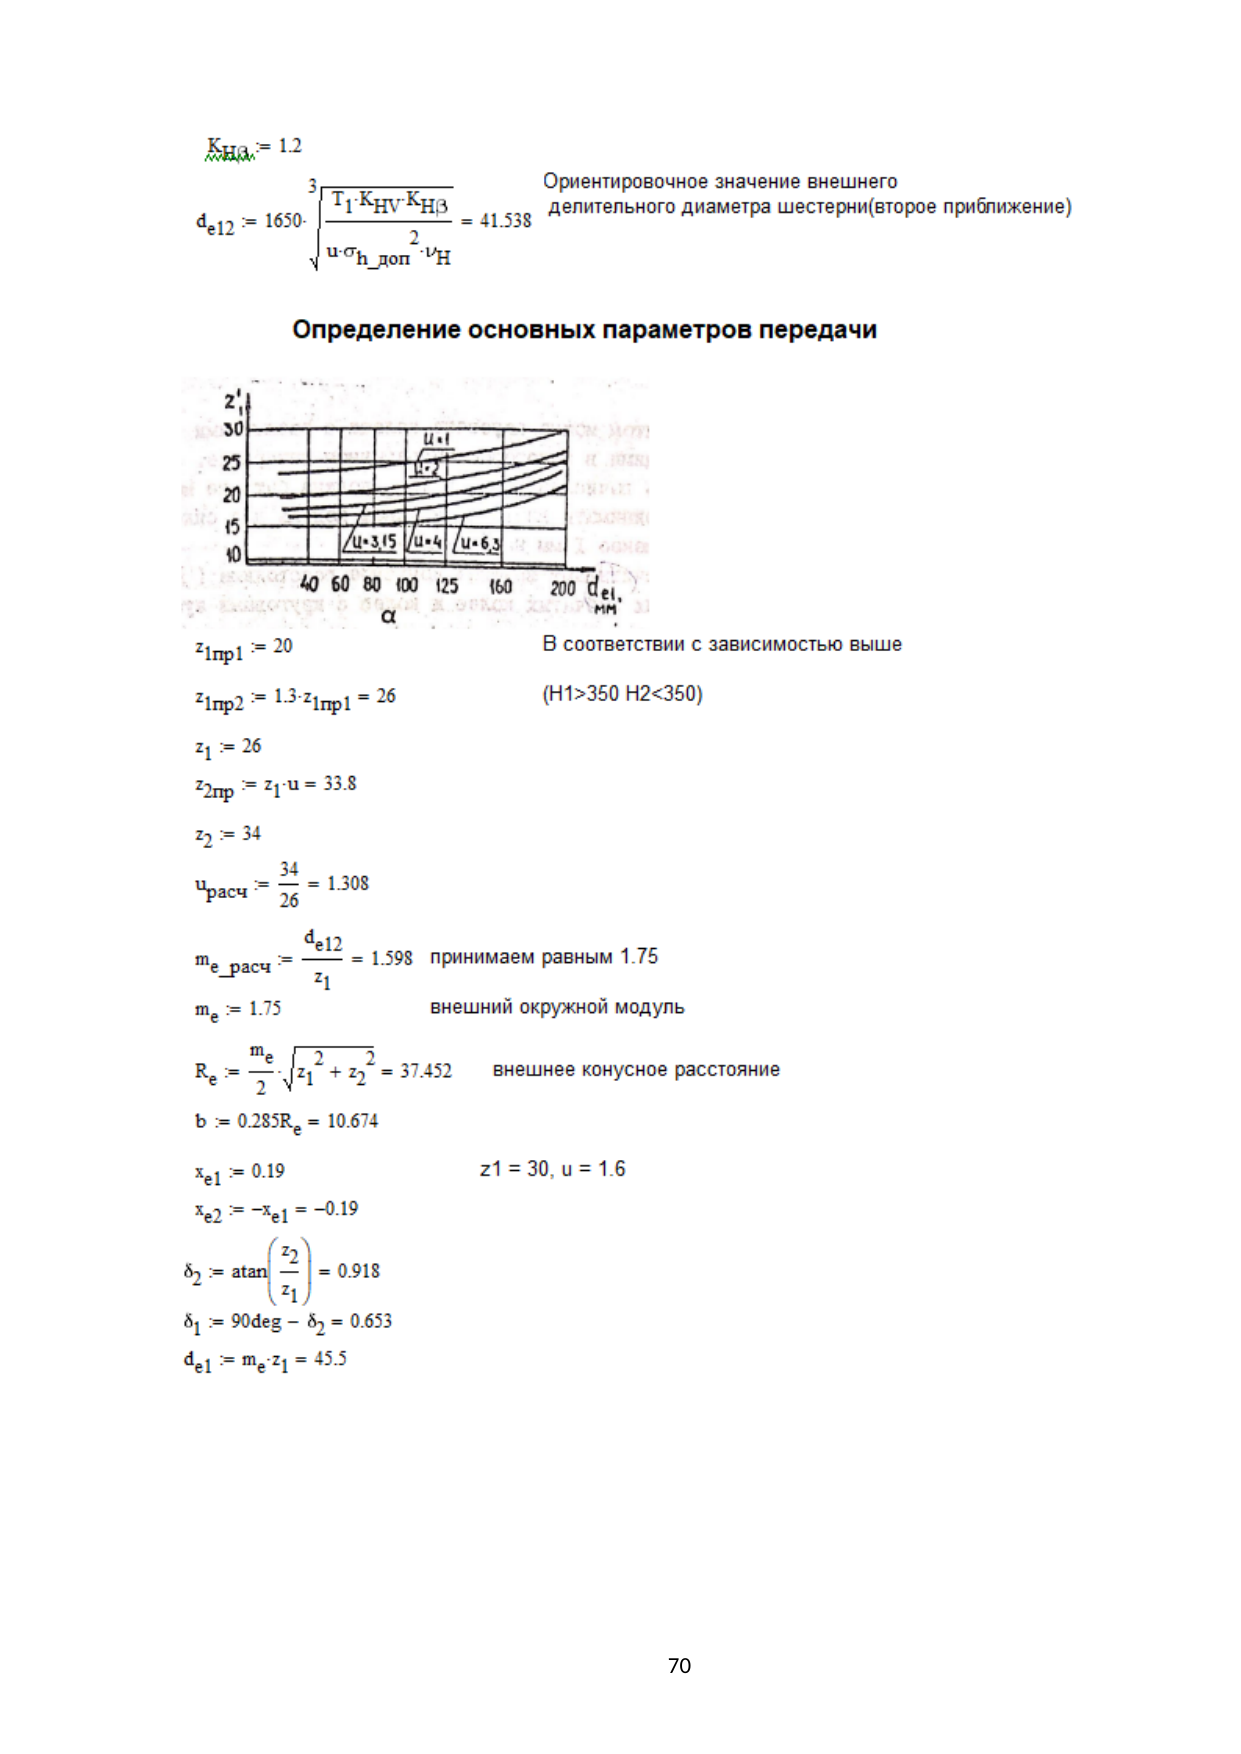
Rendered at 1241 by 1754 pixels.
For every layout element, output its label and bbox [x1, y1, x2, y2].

picture [177, 118, 1078, 1381]
